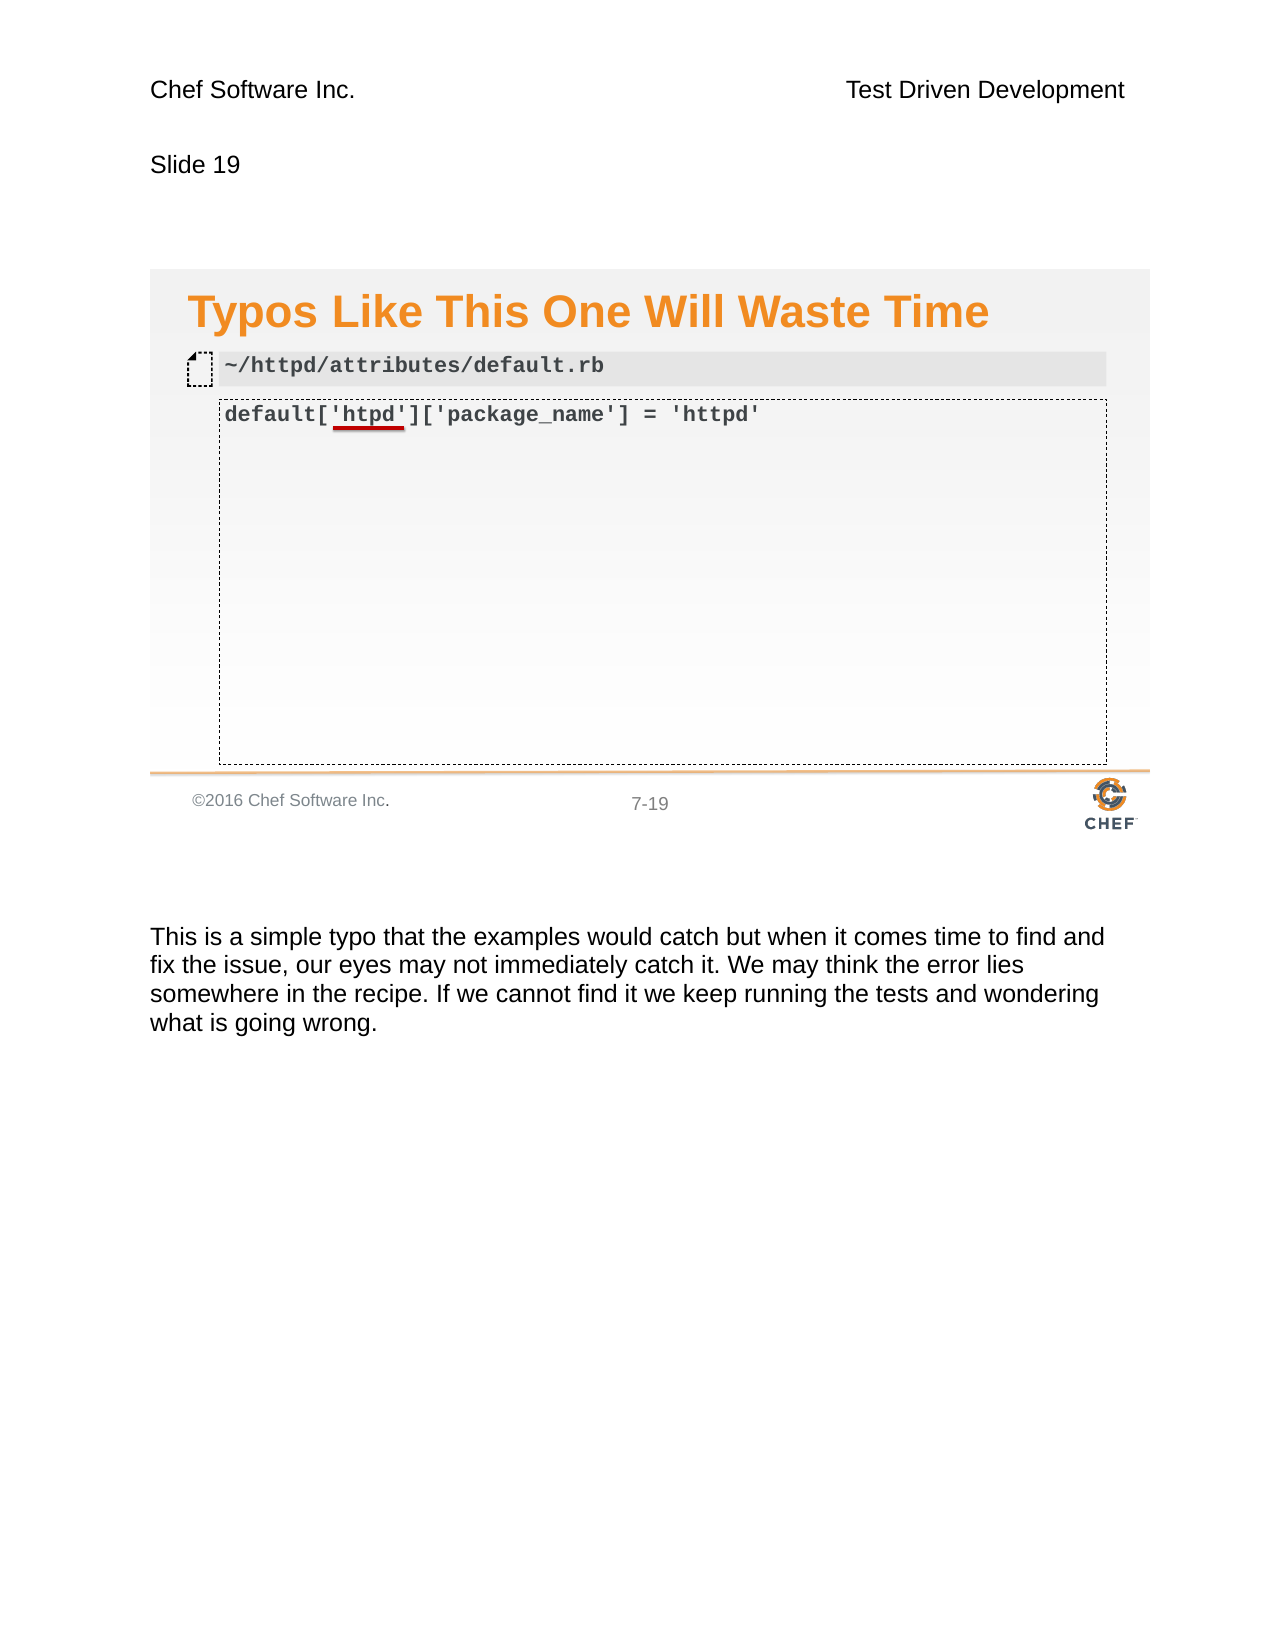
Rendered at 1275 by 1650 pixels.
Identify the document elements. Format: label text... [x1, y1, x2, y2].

text This is a simple typo that the examples would catch but when it comes time to find and fix the issue, our eyes may not immediately catch it. We may think the error lies somewhere in the recipe. If we cannot find it we keep running the tests and wondering what is going wrong. [150, 921, 1125, 1036]
text Slide 19 [150, 150, 1125, 179]
